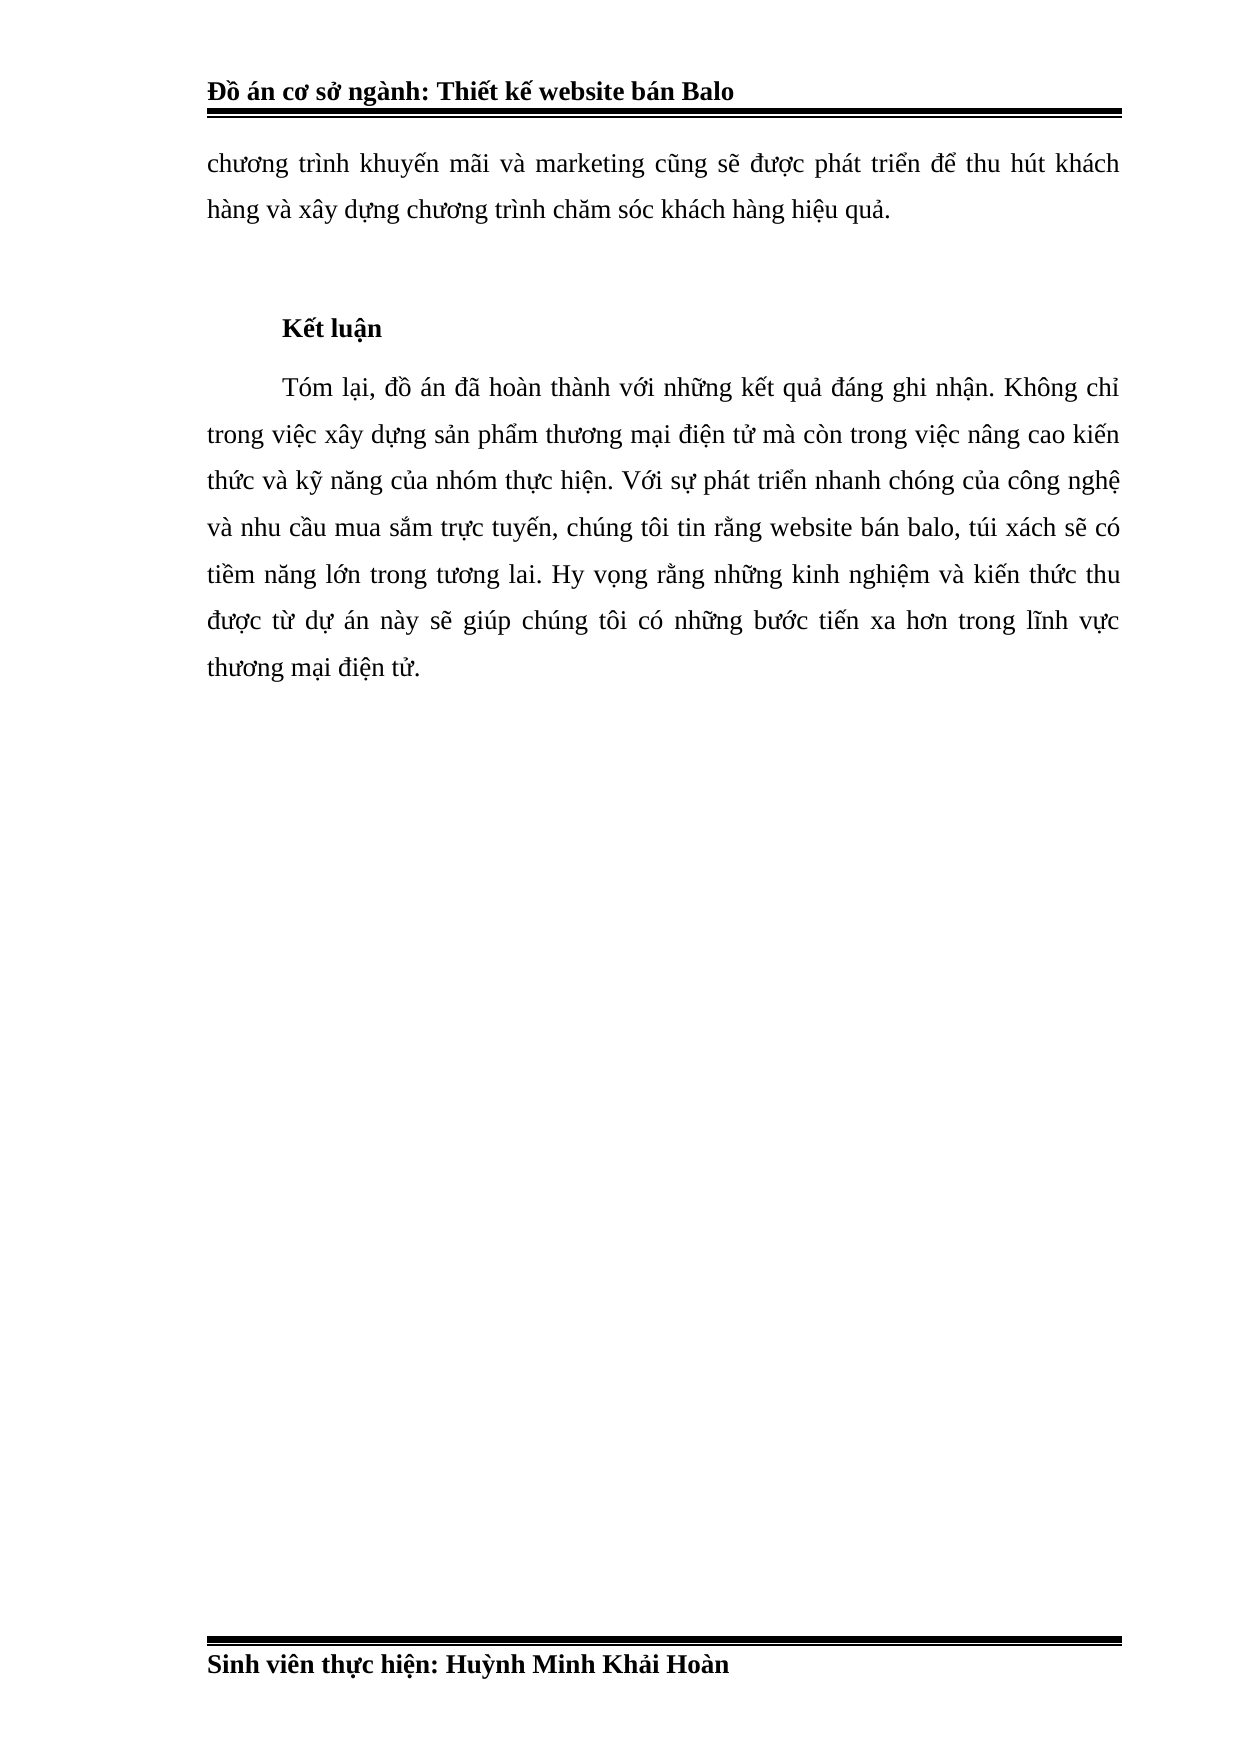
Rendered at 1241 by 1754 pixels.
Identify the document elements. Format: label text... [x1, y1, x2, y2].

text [207, 147, 1122, 225]
text Tóm lại, đồ án đã hoàn thành với những kết quả đáng ghi nhận. Không chỉ trong việc xây dựng sản phẩm thương mại điện tử mà còn trong việc nâng cao kiến thức và kỹ năng của nhóm thực hiện. Với sự phát triển nhanh chóng của công nghệ và nhu cầu mua sắm trực tuyến, chúng tôi tin rằng website bán balo, túi xách sẽ có tiềm năng lớn trong tương lai. Hy vọng rằng những kinh nghiệm và kiến thức thu được từ dự án này sẽ giúp chúng tôi có những bước tiến xa hơn trong lĩnh vực thương mại điện tử. [207, 371, 1122, 682]
text Kết luận [207, 312, 1122, 343]
